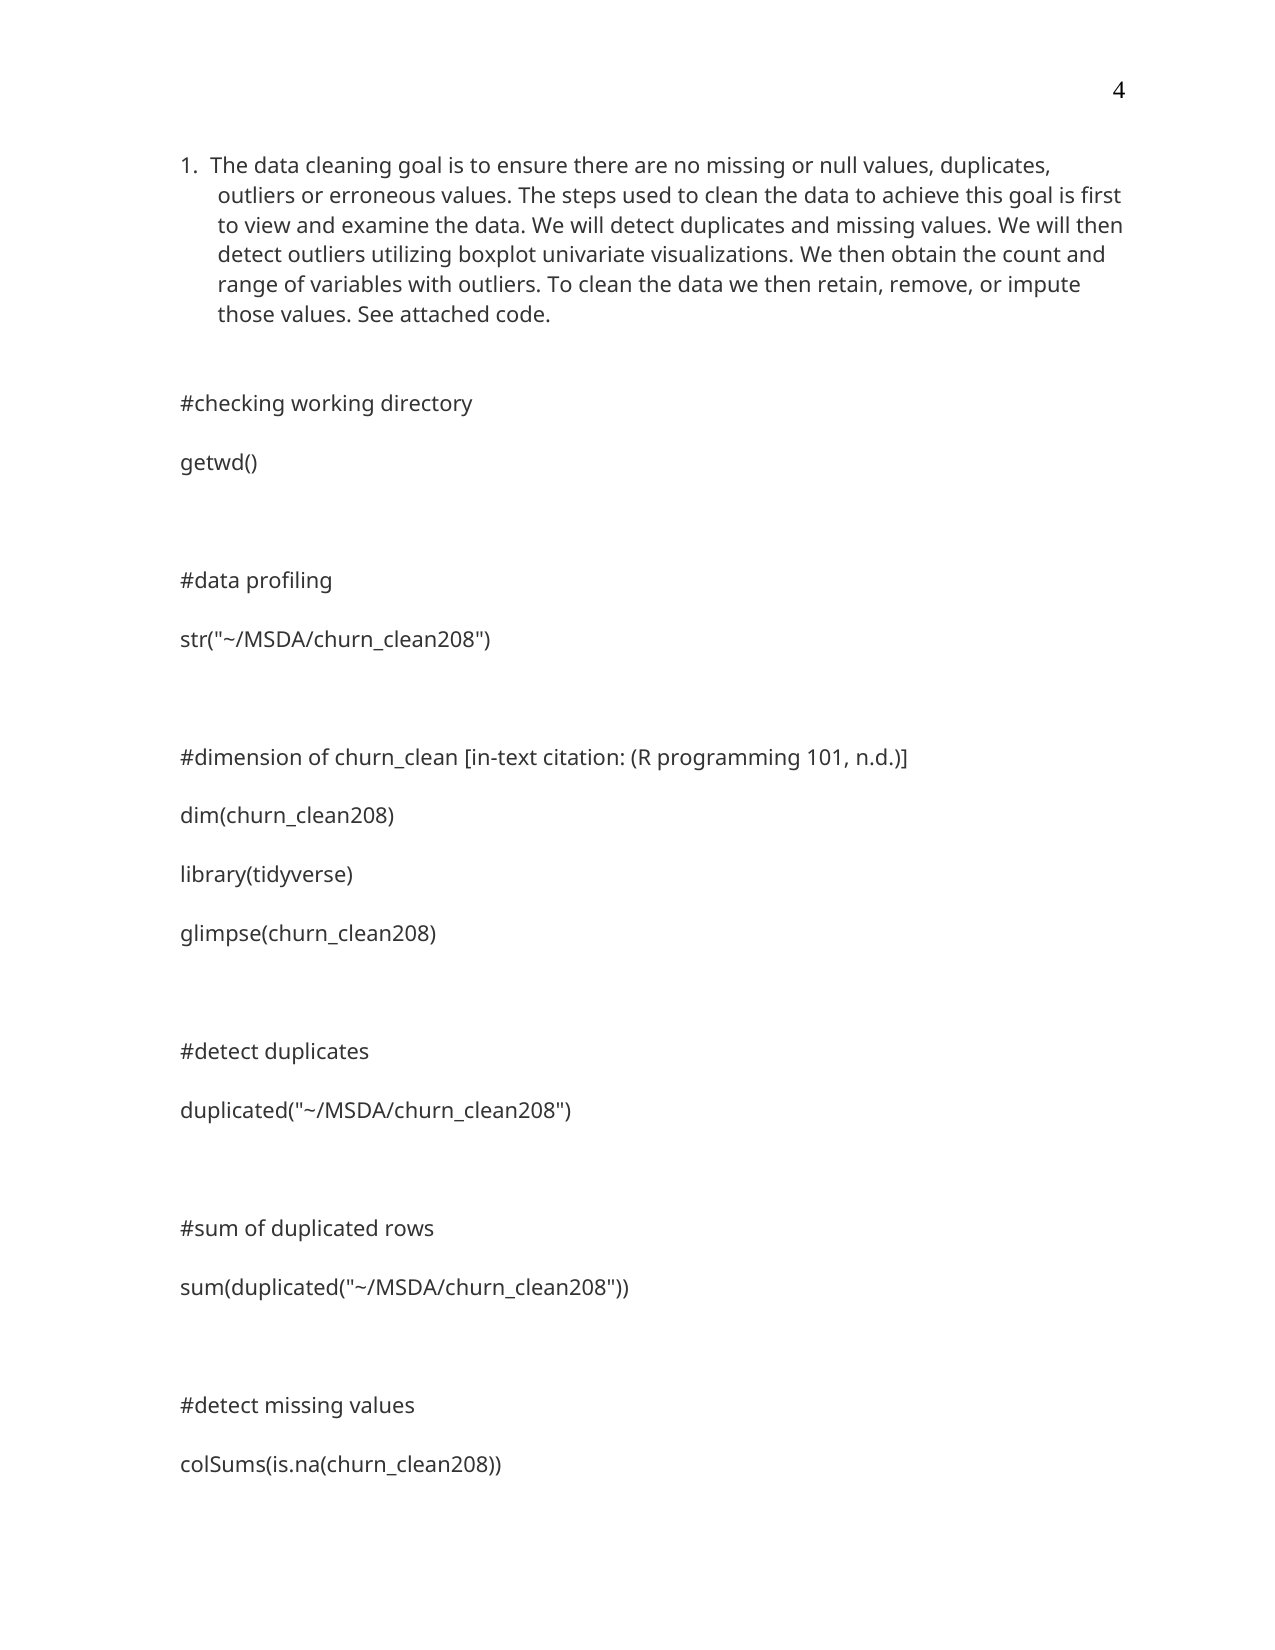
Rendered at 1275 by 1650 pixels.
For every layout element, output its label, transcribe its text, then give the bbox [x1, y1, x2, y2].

text #sum of duplicated rows [180, 1213, 1125, 1243]
text #data profiling [180, 564, 1125, 594]
text library(tidyverse) [180, 859, 1125, 889]
text #checking working directory [180, 388, 1125, 417]
text dim(churn_clean208) [180, 800, 1125, 830]
text str("~/MSDA/churn_clean208") [180, 623, 1125, 653]
text colSums(is.na(churn_clean208)) [180, 1449, 1125, 1479]
text #detect duplicates [180, 1036, 1125, 1066]
text duplicated("~/MSDA/churn_clean208") [180, 1095, 1125, 1125]
text #dimension of churn_clean [in-text citation: (R programming 101, n.d.)] [180, 741, 1125, 771]
text 1. The data cleaning goal is to ensure there are no missing or null values, duplicates, outliers or erroneous values. The steps used to clean the data to achieve this goal is first to view and examine the data. We will detect duplicates and missing values. We will then detect outliers utilizing boxplot univariate visualizations. We then obtain the count and range of variables with outliers. To clean the data we then retain, remove, or impute those values. See attached code. [180, 150, 1125, 329]
text #detect missing values [180, 1390, 1125, 1420]
text glimpse(churn_clean208) [180, 918, 1125, 948]
text sum(duplicated("~/MSDA/churn_clean208")) [180, 1272, 1125, 1302]
text getwd() [180, 447, 1125, 476]
